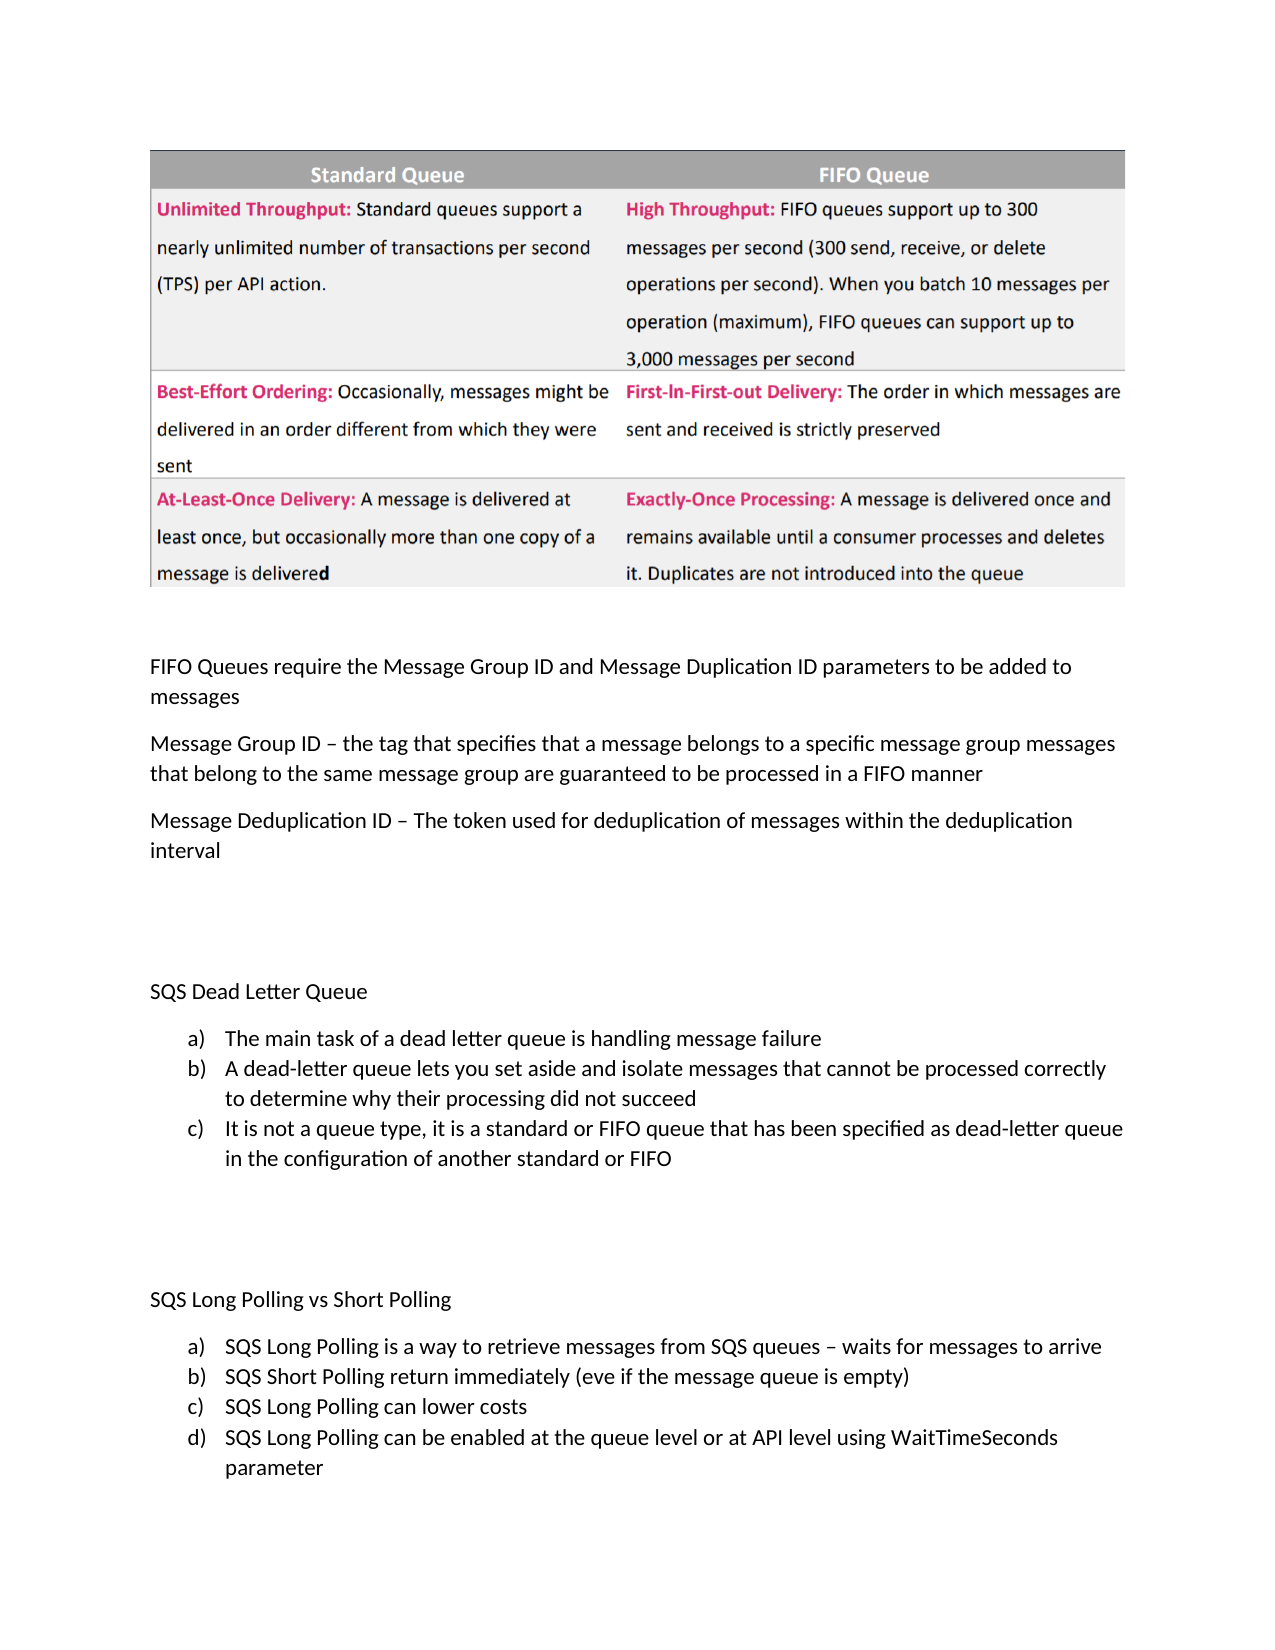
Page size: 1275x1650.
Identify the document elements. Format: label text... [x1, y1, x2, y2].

list SQS Long Polling is a way to retrieve messages from SQS queues – waits for messages to arrive [187, 1332, 1125, 1360]
list SQS Long Polling can be enabled at the queue level or at API level using WaitTimeSeconds parameter [187, 1423, 1125, 1481]
list The main task of a dead letter queue is handling message failure [187, 1024, 1125, 1052]
list It is not a queue type, it is a standard or FIFO queue that has been specified as dead-letter queue in the configuration of another standard or FIFO [187, 1114, 1125, 1173]
text SQS Dead Letter Queue [150, 977, 1125, 1005]
text FIFO Queues require the Message Group ID and Message Duplication ID parameters to be added to messages [150, 652, 1125, 710]
text Message Deduplication ID – The token used for deduplication of messages within the deduplication interval [150, 806, 1125, 864]
list A dead-letter queue lets you set aside and isolate messages that cannot be processed correctly to determine why their processing did not succeed [187, 1054, 1125, 1112]
text Message Group ID – the tag that specifies that a message belongs to a specific message group messages that belong to the same message group are guaranteed to be processed in a FIFO manner [150, 729, 1125, 787]
picture [150, 150, 1125, 587]
list SQS Long Polling can lower costs [187, 1392, 1125, 1421]
text SQS Long Polling vs Short Polling [150, 1285, 1125, 1313]
list SQS Short Polling return immediately (eve if the message queue is empty) [187, 1362, 1125, 1390]
